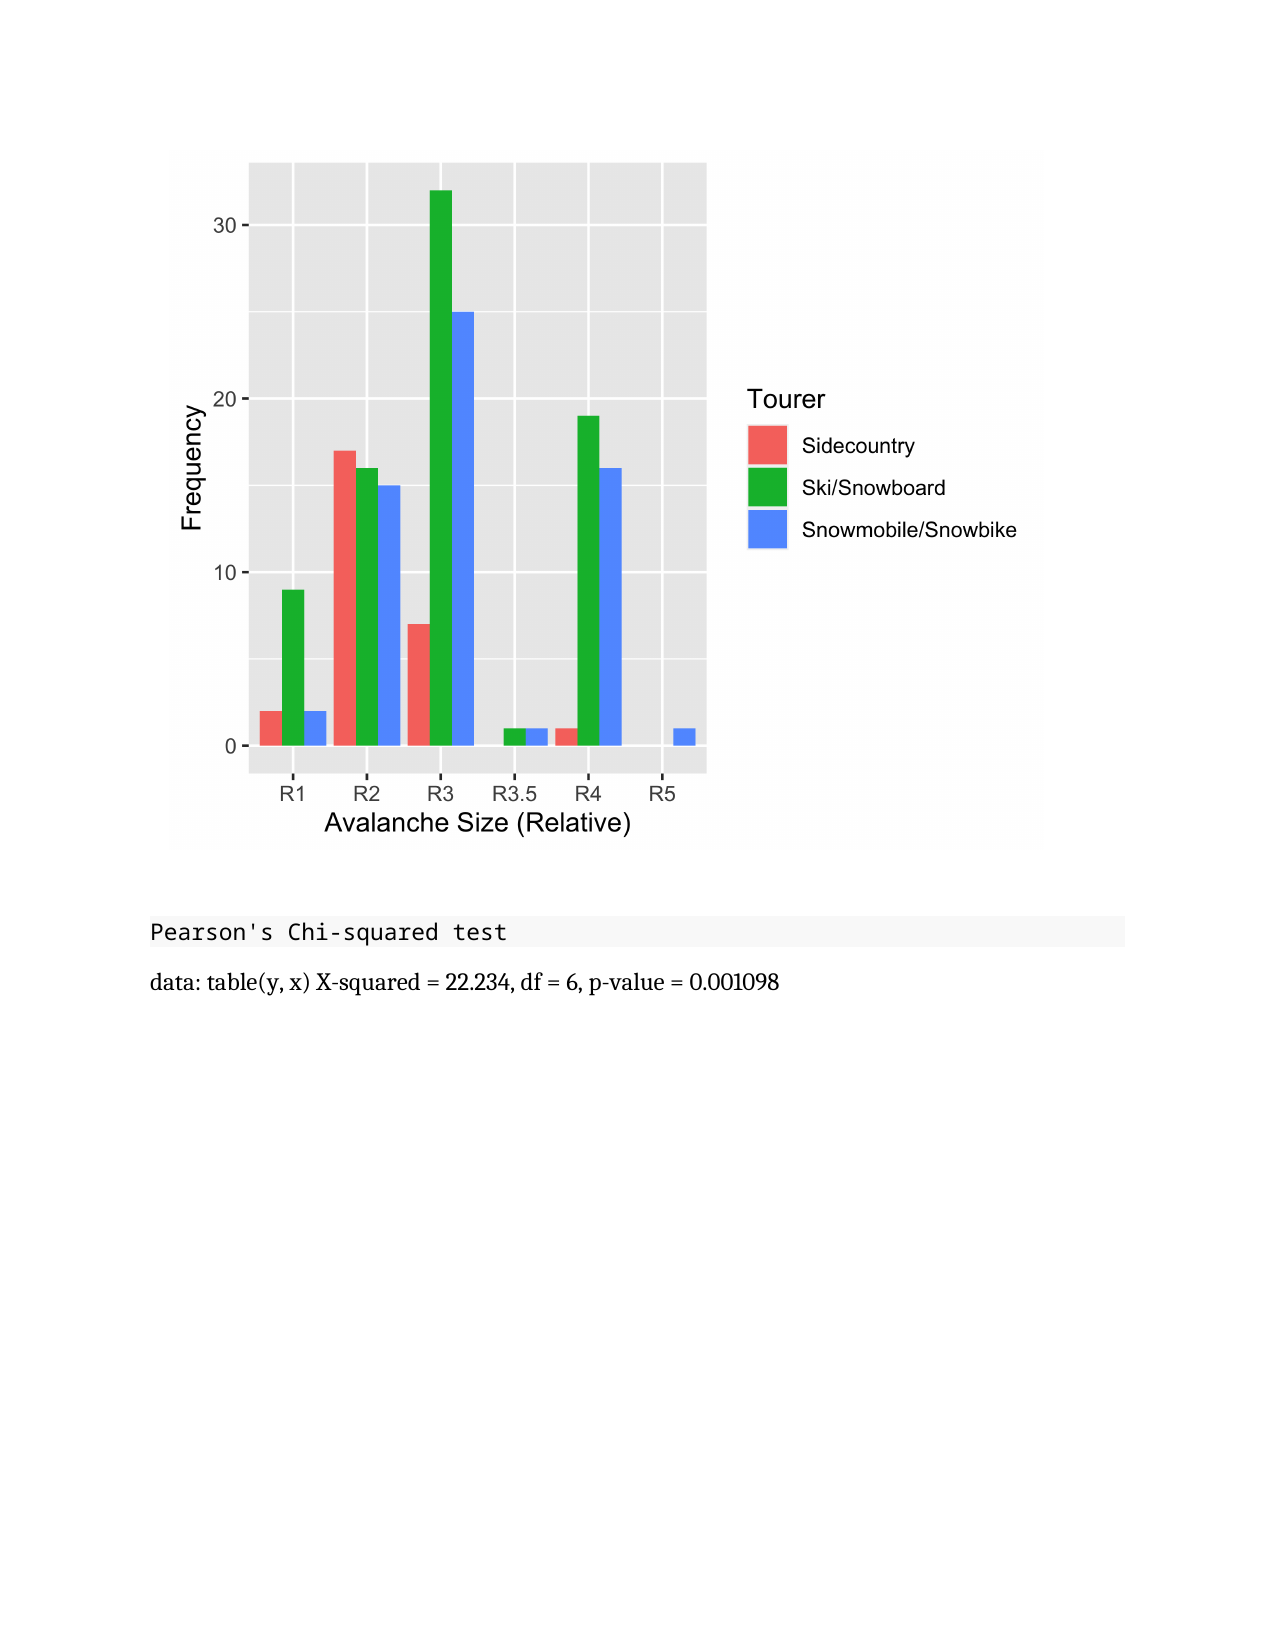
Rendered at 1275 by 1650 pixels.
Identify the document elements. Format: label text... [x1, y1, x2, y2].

picture [168, 150, 1044, 850]
text Pearson's Chi-squared test [150, 916, 1125, 947]
text data: table(y, x) X-squared = 22.234, df = 6, p-value = 0.001098 [150, 968, 1125, 997]
